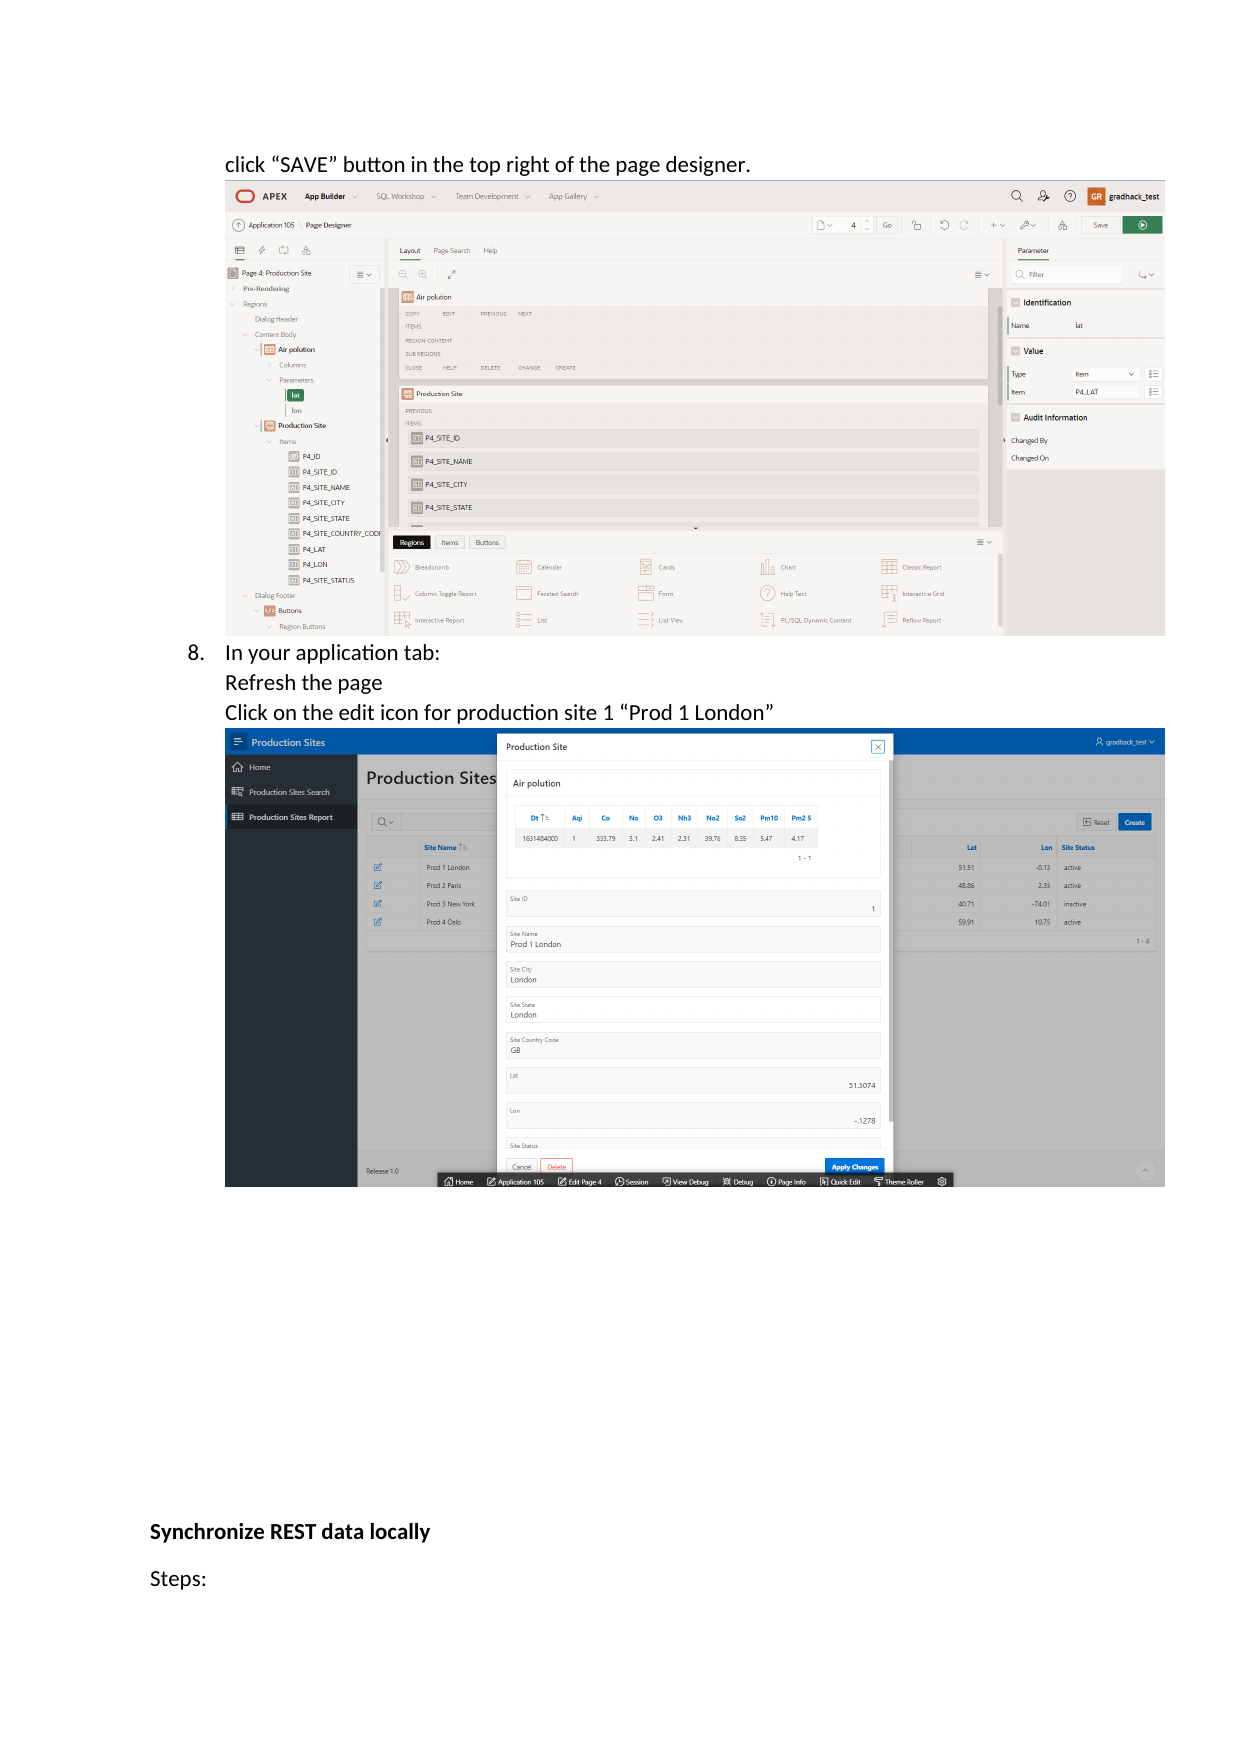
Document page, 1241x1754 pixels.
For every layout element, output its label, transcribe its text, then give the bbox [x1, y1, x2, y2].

text Synchronize REST data locally [150, 1487, 1090, 1545]
text Steps: [150, 1564, 1090, 1592]
picture [225, 728, 1166, 1187]
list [187, 150, 1090, 636]
picture [225, 180, 1166, 636]
